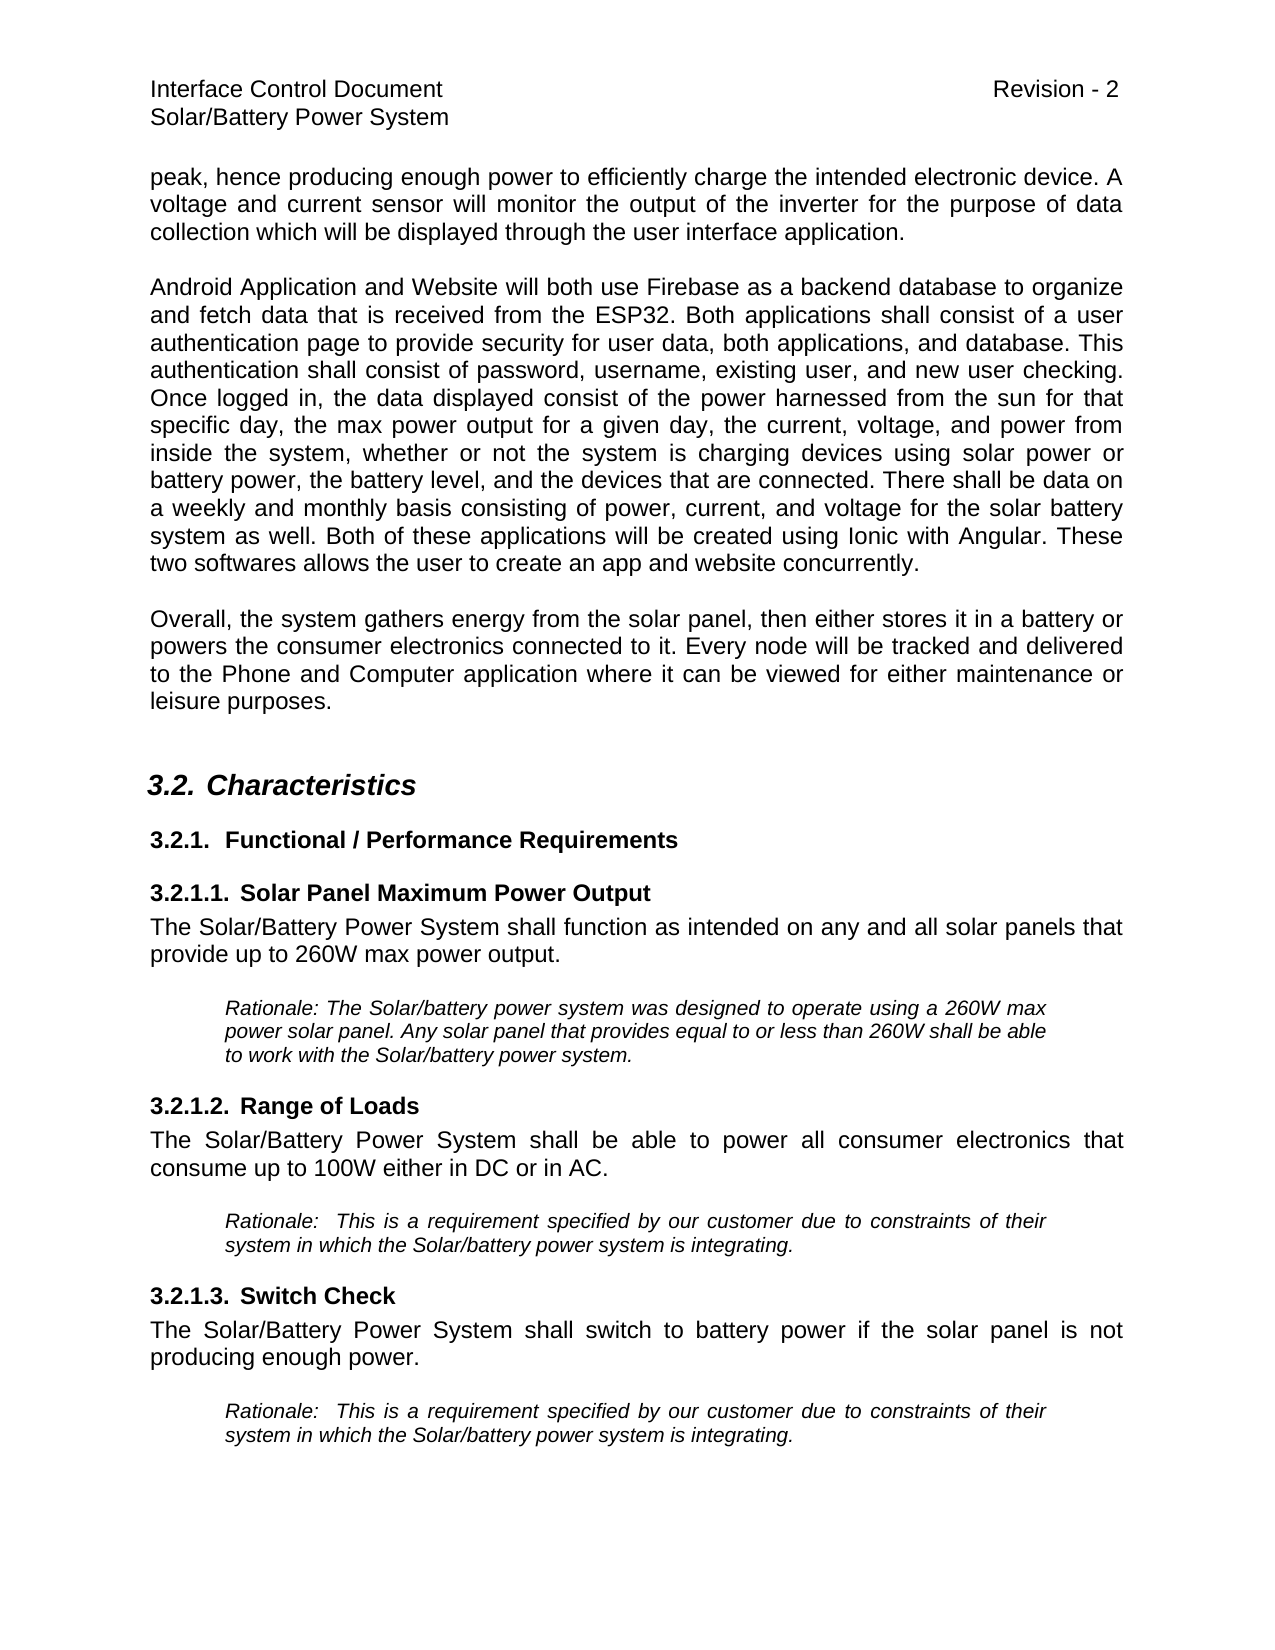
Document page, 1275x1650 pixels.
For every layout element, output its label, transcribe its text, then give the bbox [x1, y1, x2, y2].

text The Solar/Battery Power System shall be able to power all consumer electronics that consume up to 100W either in DC or in AC. [150, 1126, 1125, 1181]
subtitle Solar Panel Maximum Power Output [150, 879, 1125, 906]
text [225, 1398, 1050, 1446]
text Android Application and Website will both use Firebase as a backend database to organize and fetch data that is received from the ESP32. Both applications shall consist of a user authentication page to provide security for user data, both applications, and database. This authentication shall consist of password, username, existing user, and new user checking. Once logged in, the data displayed consist of the power harnessed from the sun for that specific day, the max power output for a given day, the current, voltage, and power from inside the system, whether or not the system is charging devices using solar power or battery power, the battery level, and the devices that are connected. There shall be data on a weekly and monthly basis consisting of power, current, and voltage for the solar battery system as well. Both of these applications will be created using Ionic with Angular. These two softwares allows the user to create an app and website concurrently. [150, 273, 1125, 577]
text Overall, the system gathers energy from the solar panel, then either stores it in a battery or powers the consumer electronics connected to it. Every node will be tracked and delivered to the Phone and Computer application where it can be viewed for either maintenance or leisure purposes. [150, 604, 1125, 715]
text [150, 163, 1125, 246]
text The Solar/Battery Power System shall switch to battery power if the solar panel is not producing enough power. [150, 1316, 1125, 1371]
subtitle Switch Check [150, 1282, 1125, 1309]
subtitle Functional / Performance Requirements [150, 826, 1125, 854]
text The Solar/Battery Power System shall function as intended on any and all solar panels that provide up to 260W max power output. [150, 912, 1125, 968]
subtitle Range of Loads [150, 1092, 1125, 1120]
text Rationale: The Solar/battery power system was designed to operate using a 260W max power solar panel. Any solar panel that provides equal to or less than 260W shall be able to work with the Solar/battery power system. [225, 995, 1050, 1067]
subtitle Characteristics [147, 767, 1125, 801]
